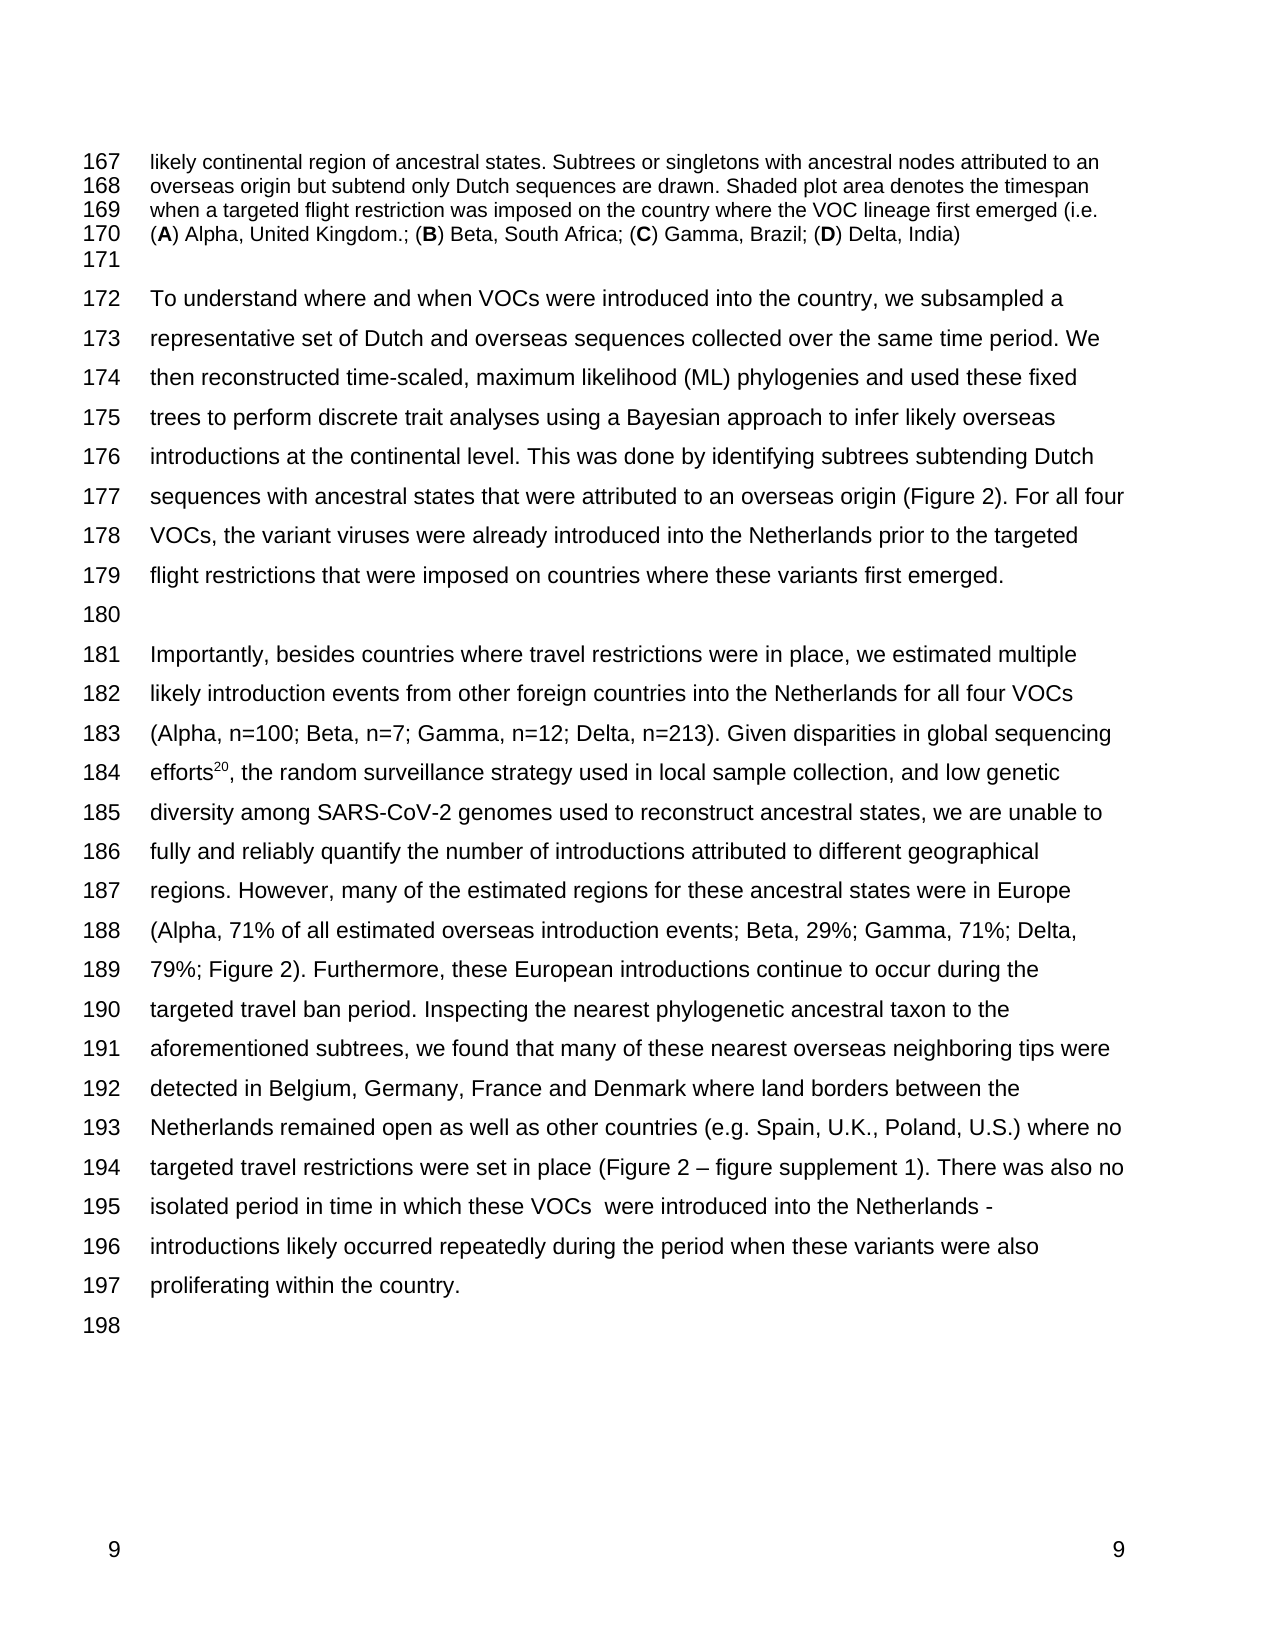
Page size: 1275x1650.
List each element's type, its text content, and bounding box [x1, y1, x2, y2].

text Importantly, besides countries where travel restrictions were in place, we estimated multiple likely introduction events from other foreign countries into the Netherlands for all four VOCs (Alpha, n=100; Beta, n=7; Gamma, n=12; Delta, n=213). Given disparities in global sequencing efforts, the random surveillance strategy used in local sample collection, and low genetic diversity among SARS-CoV-2 genomes used to reconstruct ancestral states, we are unable to fully and reliably quantify the number of introductions attributed to different geographical regions. However, many of the estimated regions for these ancestral states were in Europe (Alpha, 71% of all estimated overseas introduction events; Beta, 29%; Gamma, 71%; Delta, 79%; Figure 2). Furthermore, these European introductions continue to occur during the targeted travel ban period. Inspecting the nearest phylogenetic ancestral taxon to the aforementioned subtrees, we found that many of these nearest overseas neighboring tips were detected in Belgium, Germany, France and Denmark where land borders between the Netherlands remained open as well as other countries (e.g. Spain, U.K., Poland, U.S.) where no targeted travel restrictions were set in place (Figure 2 – figure supplement 1). There was also no isolated period in time in which these VOCs were introduced into the Netherlands - introductions likely occurred repeatedly during the period when these variants were also proliferating within the country. [150, 641, 1125, 1299]
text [150, 150, 1125, 246]
text To understand where and when VOCs were introduced into the country, we subsampled a representative set of Dutch and overseas sequences collected over the same time period. We then reconstructed time-scaled, maximum likelihood (ML) phylogenies and used these fixed trees to perform discrete trait analyses using a Bayesian approach to infer likely overseas introductions at the continental level. This was done by identifying subtrees subtending Dutch sequences with ancestral states that were attributed to an overseas origin (Figure 2). For all four VOCs, the variant viruses were already introduced into the Netherlands prior to the targeted flight restrictions that were imposed on countries where these variants first emerged. [150, 285, 1125, 588]
